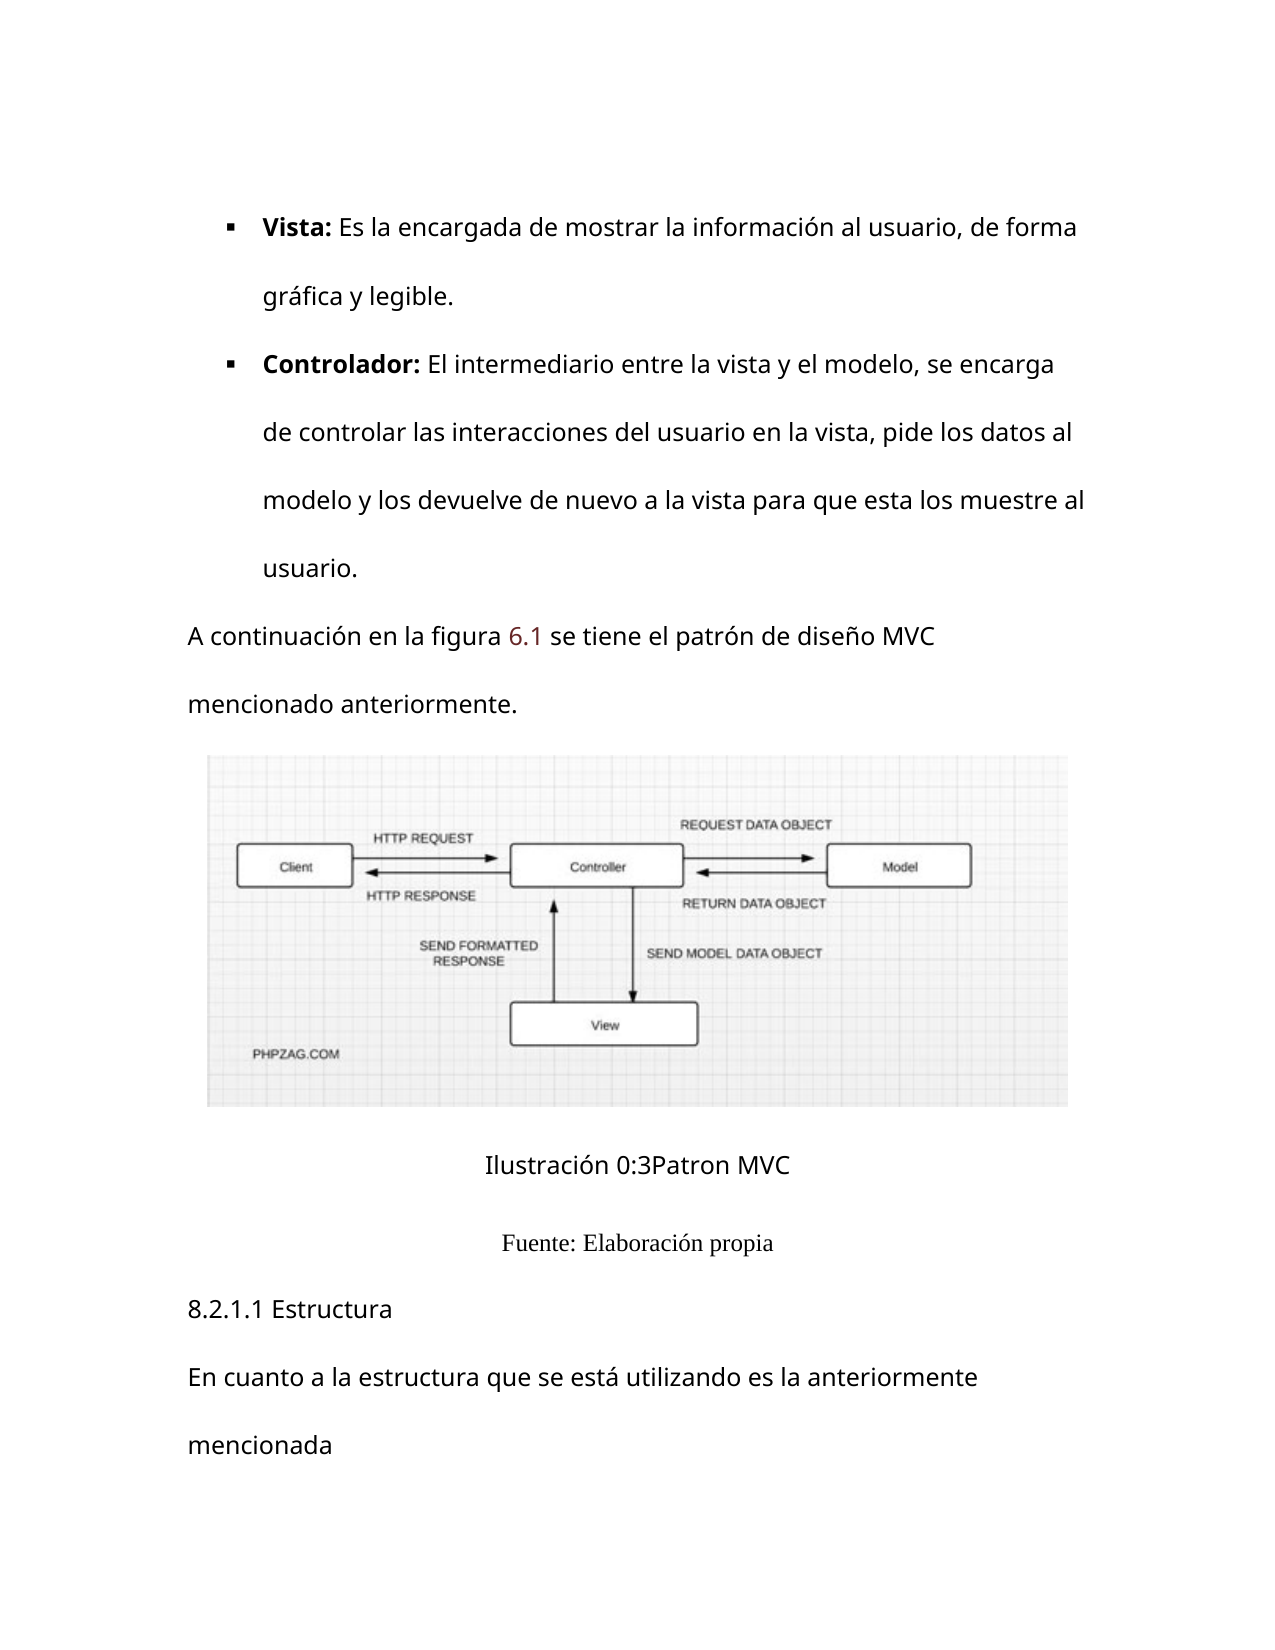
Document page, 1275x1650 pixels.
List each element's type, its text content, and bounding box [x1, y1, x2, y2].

list Vista: Es la encargada de mostrar la información al usuario, de forma gráfica y legible. [225, 210, 1087, 312]
text En cuanto a la estructura que se está utilizando es la anteriormente mencionada [187, 1359, 1087, 1462]
text A continuación en la figura 6.1 se tiene el patrón de diseño MVC mencionado anteriormente. [187, 619, 1087, 721]
text 8.2.1.1 Estructura [187, 1291, 1087, 1325]
text Fuente: Elaboración propia [187, 1228, 1087, 1257]
list Controlador: El intermediario entre la vista y el modelo, se encarga de controlar las interacciones del usuario en la vista, pide los datos al modelo y los devuelve de nuevo a la vista para que esta los muestre al usuario. [225, 346, 1087, 585]
